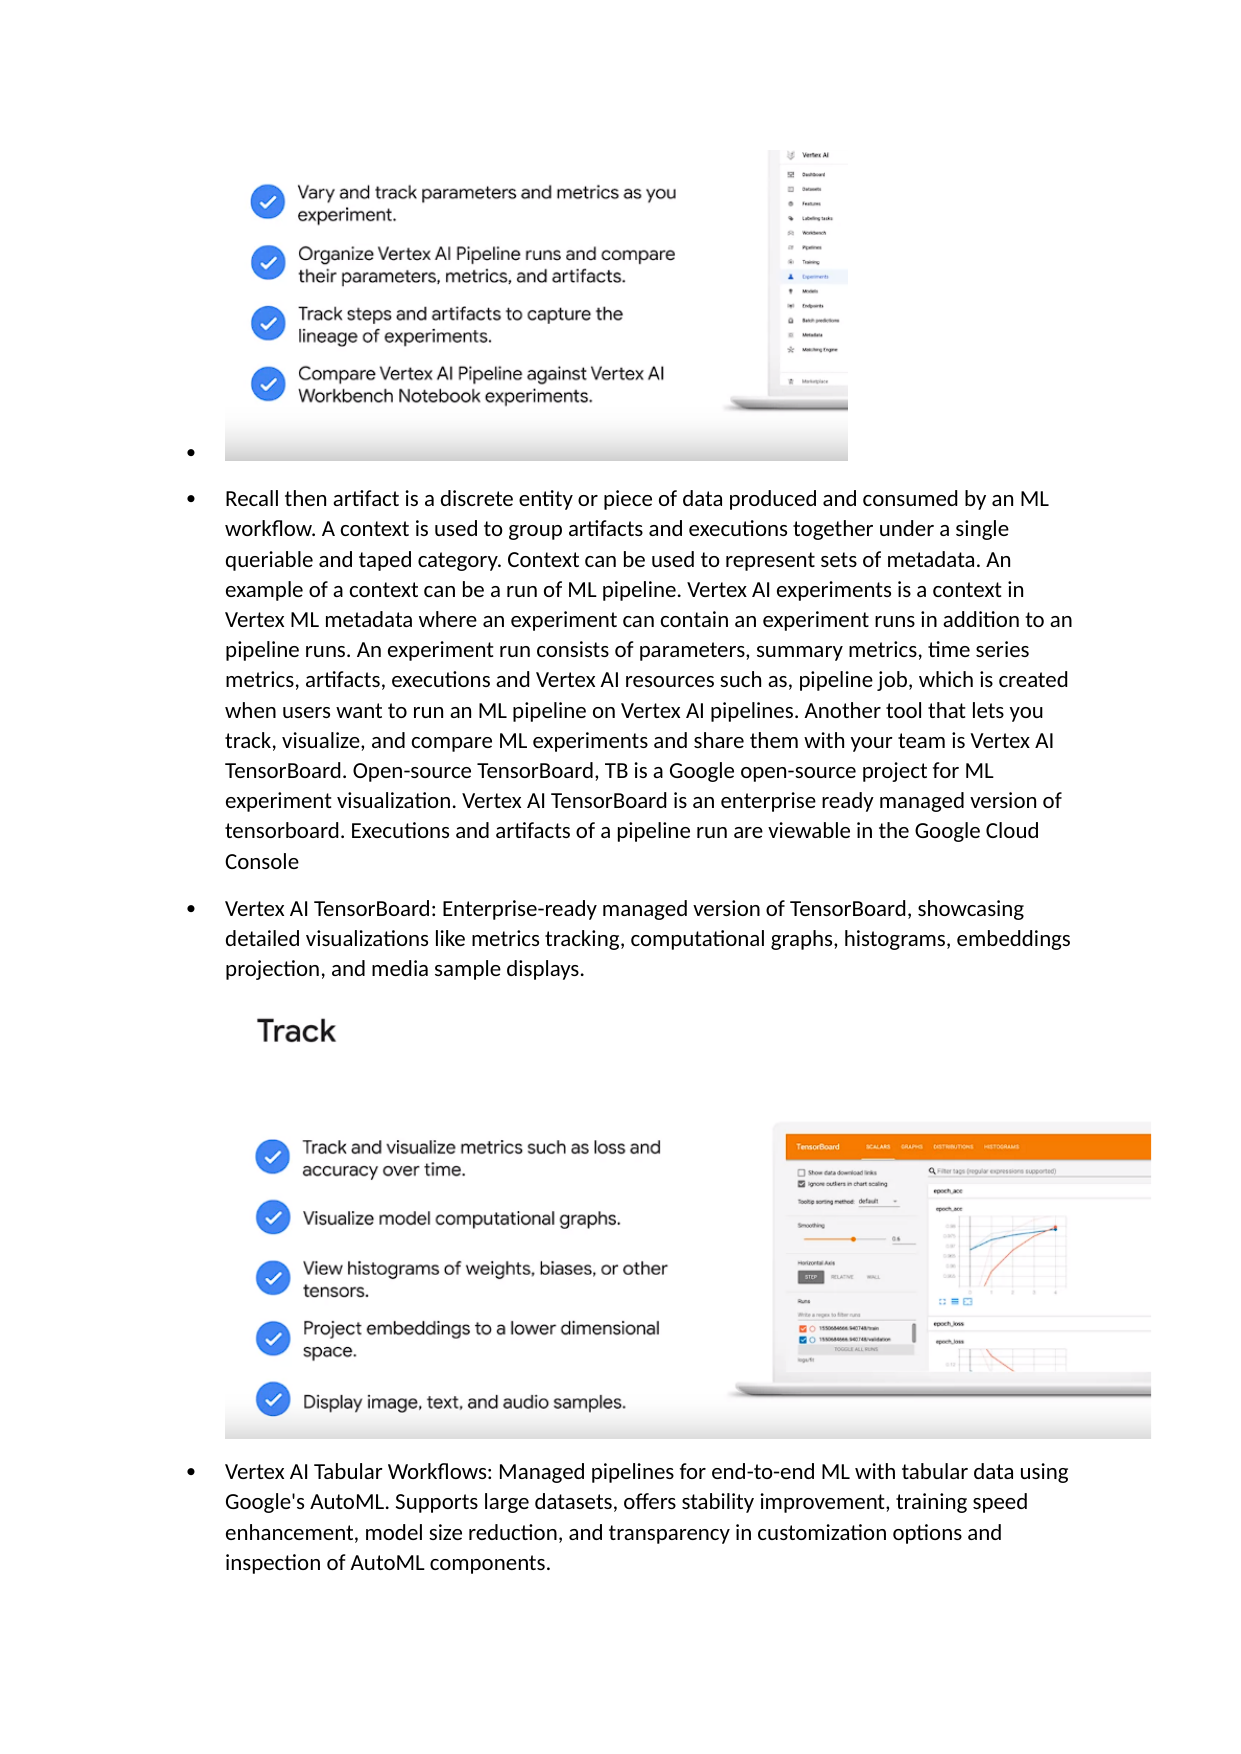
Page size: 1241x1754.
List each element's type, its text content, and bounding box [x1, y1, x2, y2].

list Recall then artifact is a discrete entity or piece of data produced and consumed by an ML workflow. A context is used to group artifacts and executions together under a single queriable and taped category. Context can be used to represent sets of metadata. An example of a context can be a run of ML pipeline. Vertex AI experiments is a context in Vertex ML metadata where an experiment can contain an experiment runs in addition to an pipeline runs. An experiment run consists of parameters, summary metrics, time series metrics, artifacts, executions and Vertex AI resources such as, pipeline job, which is created when users want to run an ML pipeline on Vertex AI pipelines. Another tool that lets you track, visualize, and compare ML experiments and share them with your team is Vertex AI TensorBoard. Open-source TensorBoard, TB is a Google open-source project for ML experiment visualization. Vertex AI TensorBoard is an enterprise ready managed version of tensorboard. Executions and artifacts of a pipeline run are viewable in the Google Cloud Console [187, 484, 1090, 875]
list Vertex AI Tabular Workflows: Managed pipelines for end-to-end ML with tabular data using Google's AutoML. Supports large datasets, offers stability improvement, training speed enhancement, model size reduction, and transparency in customization options and inspection of AutoML components. [187, 1457, 1090, 1576]
picture [225, 1001, 1152, 1439]
list Vertex AI TensorBoard: Enterprise-ready managed version of TensorBoard, showcasing detailed visualizations like metrics tracking, computational graphs, histograms, embeddings projection, and media sample displays. [187, 894, 1090, 982]
picture [225, 150, 848, 461]
